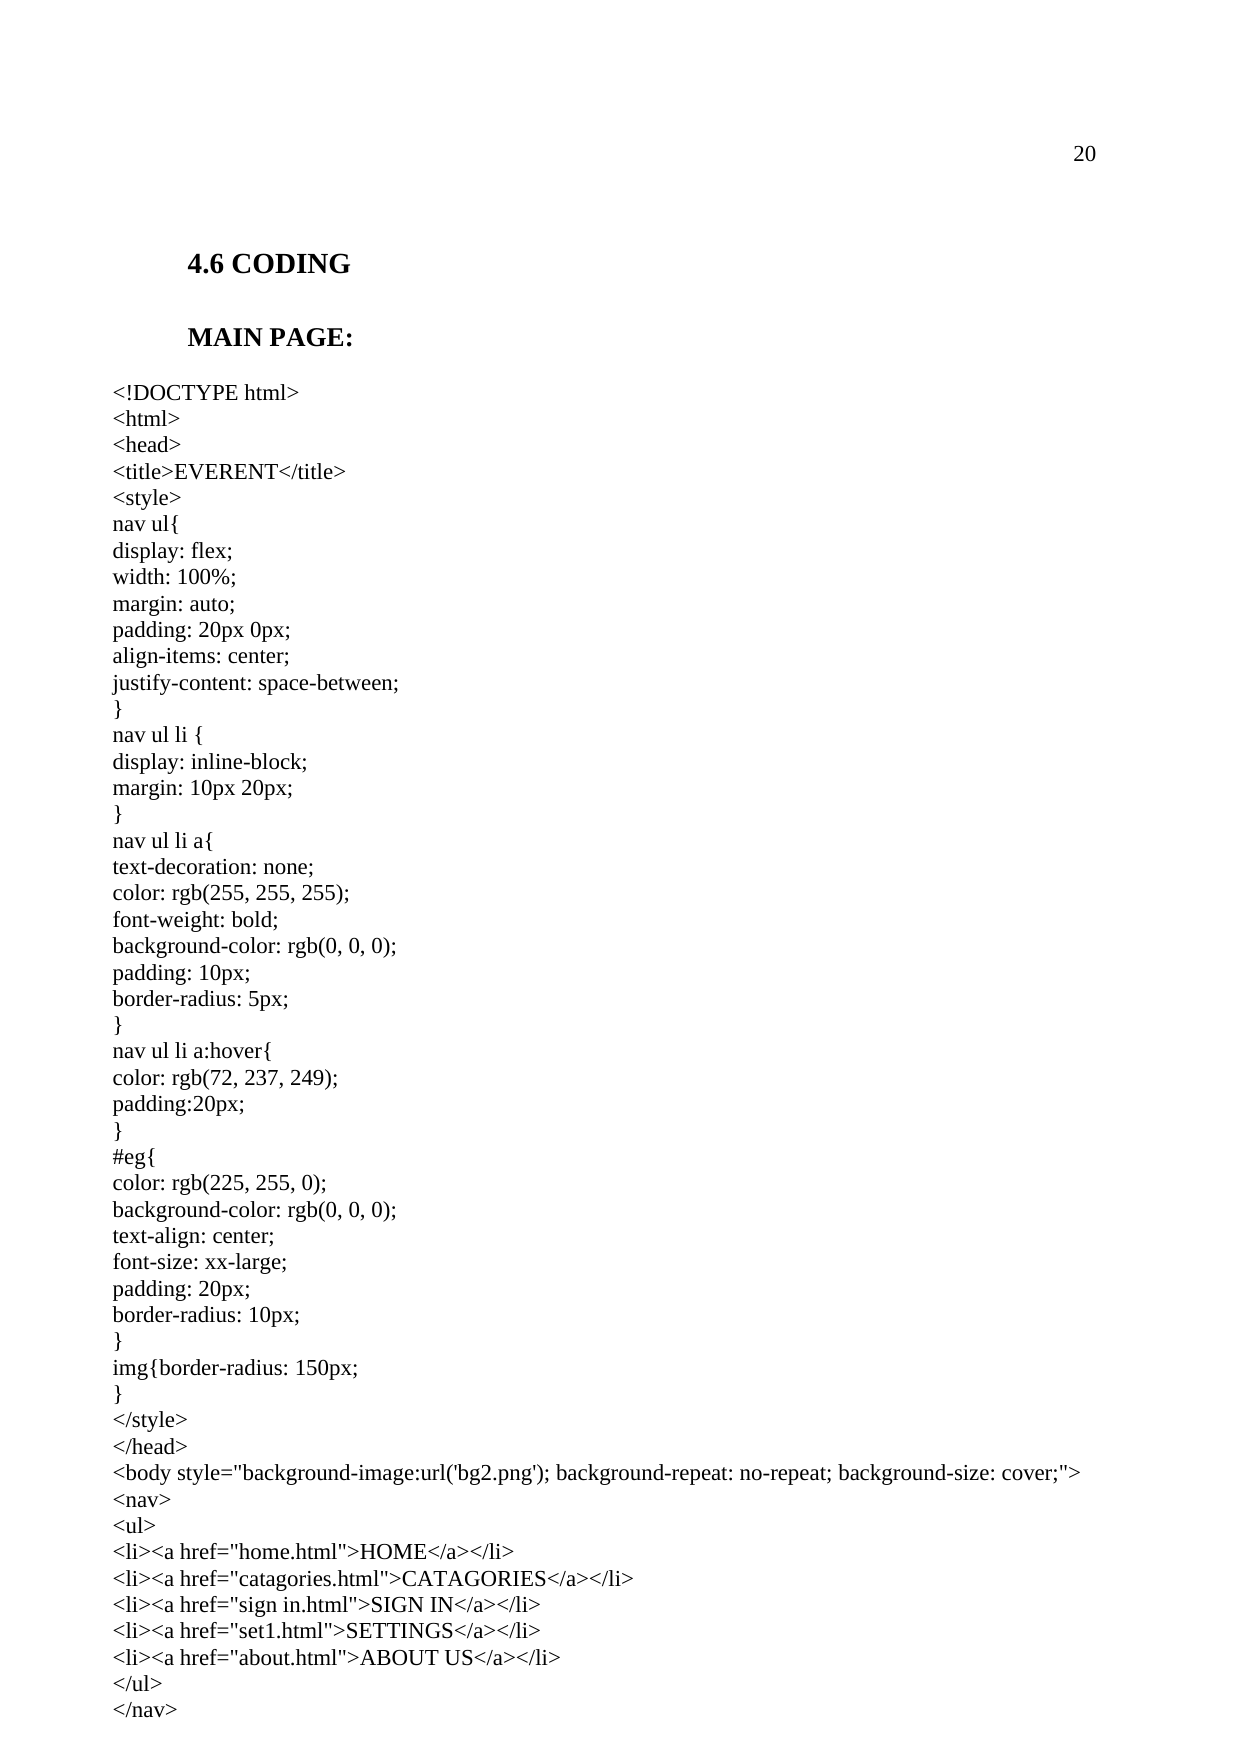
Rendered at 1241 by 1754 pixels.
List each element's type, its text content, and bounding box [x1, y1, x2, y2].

text <!DOCTYPE html> [112, 379, 1130, 405]
text margin: 10px 20px; [112, 774, 1130, 800]
text padding: 20px 0px; [112, 616, 1130, 642]
text align-items: center; [112, 642, 1130, 669]
subtitle MAIN PAGE: [150, 321, 1130, 352]
text <li><a href="sign in.html">SIGN IN</a></li> [112, 1591, 1130, 1617]
subtitle 4.6 CODING [150, 246, 1130, 279]
text #eg{ [112, 1143, 1130, 1169]
text } [112, 1011, 1130, 1038]
text img{border-radius: 150px; [112, 1354, 1130, 1380]
text <head> [112, 431, 1130, 458]
text margin: auto; [112, 589, 1130, 616]
text font-weight: bold; [112, 906, 1130, 932]
text padding: 10px; [112, 958, 1130, 985]
text } [112, 1380, 1130, 1407]
text padding:20px; [112, 1090, 1130, 1117]
text color: rgb(255, 255, 255); [112, 879, 1130, 906]
text <li><a href="catagories.html">CATAGORIES</a></li> [112, 1565, 1130, 1591]
text </head> [112, 1433, 1130, 1459]
text nav ul{ [112, 511, 1130, 537]
text padding: 20px; [112, 1275, 1130, 1301]
text } [112, 800, 1130, 827]
text <title>EVERENT</title> [112, 458, 1130, 484]
text } [112, 1327, 1130, 1354]
text nav ul li a:hover{ [112, 1038, 1130, 1064]
text color: rgb(225, 255, 0); [112, 1169, 1130, 1196]
text text-align: center; [112, 1222, 1130, 1248]
text </nav> [112, 1696, 1130, 1723]
text display: inline-block; [112, 748, 1130, 774]
text width: 100%; [112, 563, 1130, 589]
text <html> [112, 405, 1130, 431]
text display: flex; [112, 537, 1130, 563]
text color: rgb(72, 237, 249); [112, 1064, 1130, 1090]
text <body style="background-image:url('bg2.png'); background-repeat: no-repeat; background-size: cover;"> [112, 1459, 1130, 1486]
text <li><a href="set1.html">SETTINGS</a></li> [112, 1617, 1130, 1644]
text text-decoration: none; [112, 853, 1130, 879]
text <li><a href="about.html">ABOUT US</a></li> [112, 1644, 1130, 1670]
text } [112, 1117, 1130, 1143]
text nav ul li { [112, 721, 1130, 748]
text } [112, 695, 1130, 721]
text justify-content: space-between; [112, 669, 1130, 695]
text background-color: rgb(0, 0, 0); [112, 1196, 1130, 1222]
text border-radius: 10px; [112, 1301, 1130, 1327]
text nav ul li a{ [112, 827, 1130, 853]
text background-color: rgb(0, 0, 0); [112, 932, 1130, 958]
text font-size: xx-large; [112, 1248, 1130, 1275]
text border-radius: 5px; [112, 985, 1130, 1011]
text <nav> [112, 1486, 1130, 1512]
text </style> [112, 1407, 1130, 1433]
text <ul> [112, 1512, 1130, 1538]
text <li><a href="home.html">HOME</a></li> [112, 1538, 1130, 1565]
text <style> [112, 484, 1130, 511]
text </ul> [112, 1670, 1130, 1696]
